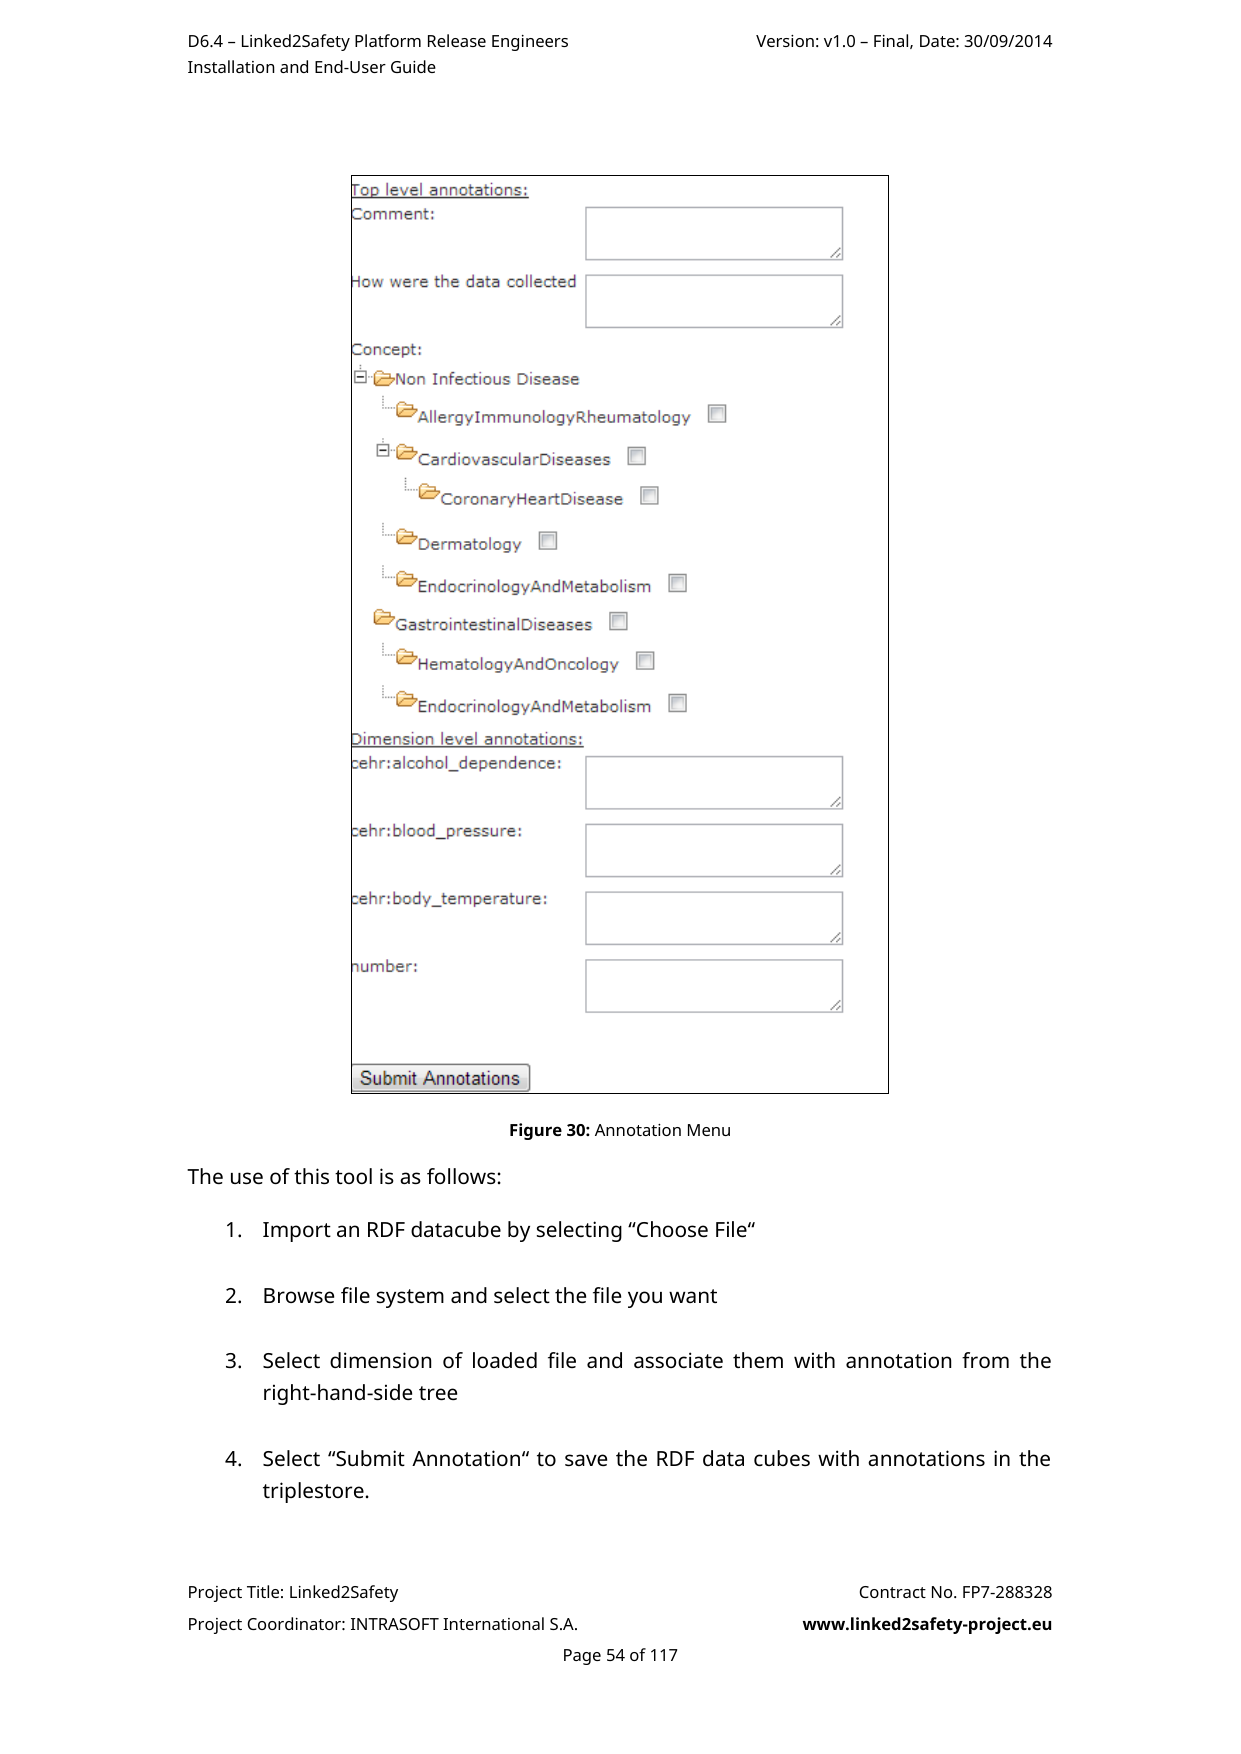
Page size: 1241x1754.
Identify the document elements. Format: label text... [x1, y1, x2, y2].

list Select dimension of loaded file and associate them with annotation from the right-hand-side tree [225, 1346, 1053, 1407]
picture [352, 176, 888, 1093]
list Browse file system and select the file you want [225, 1281, 1053, 1309]
list Import an RDF datacube by selecting “Choose File“ [225, 1216, 1053, 1244]
text The use of this tool is as follows: [187, 1162, 1053, 1191]
list Select “Submit Annotation“ to save the RDF data cubes with annotations in the triplestore. [225, 1444, 1053, 1505]
